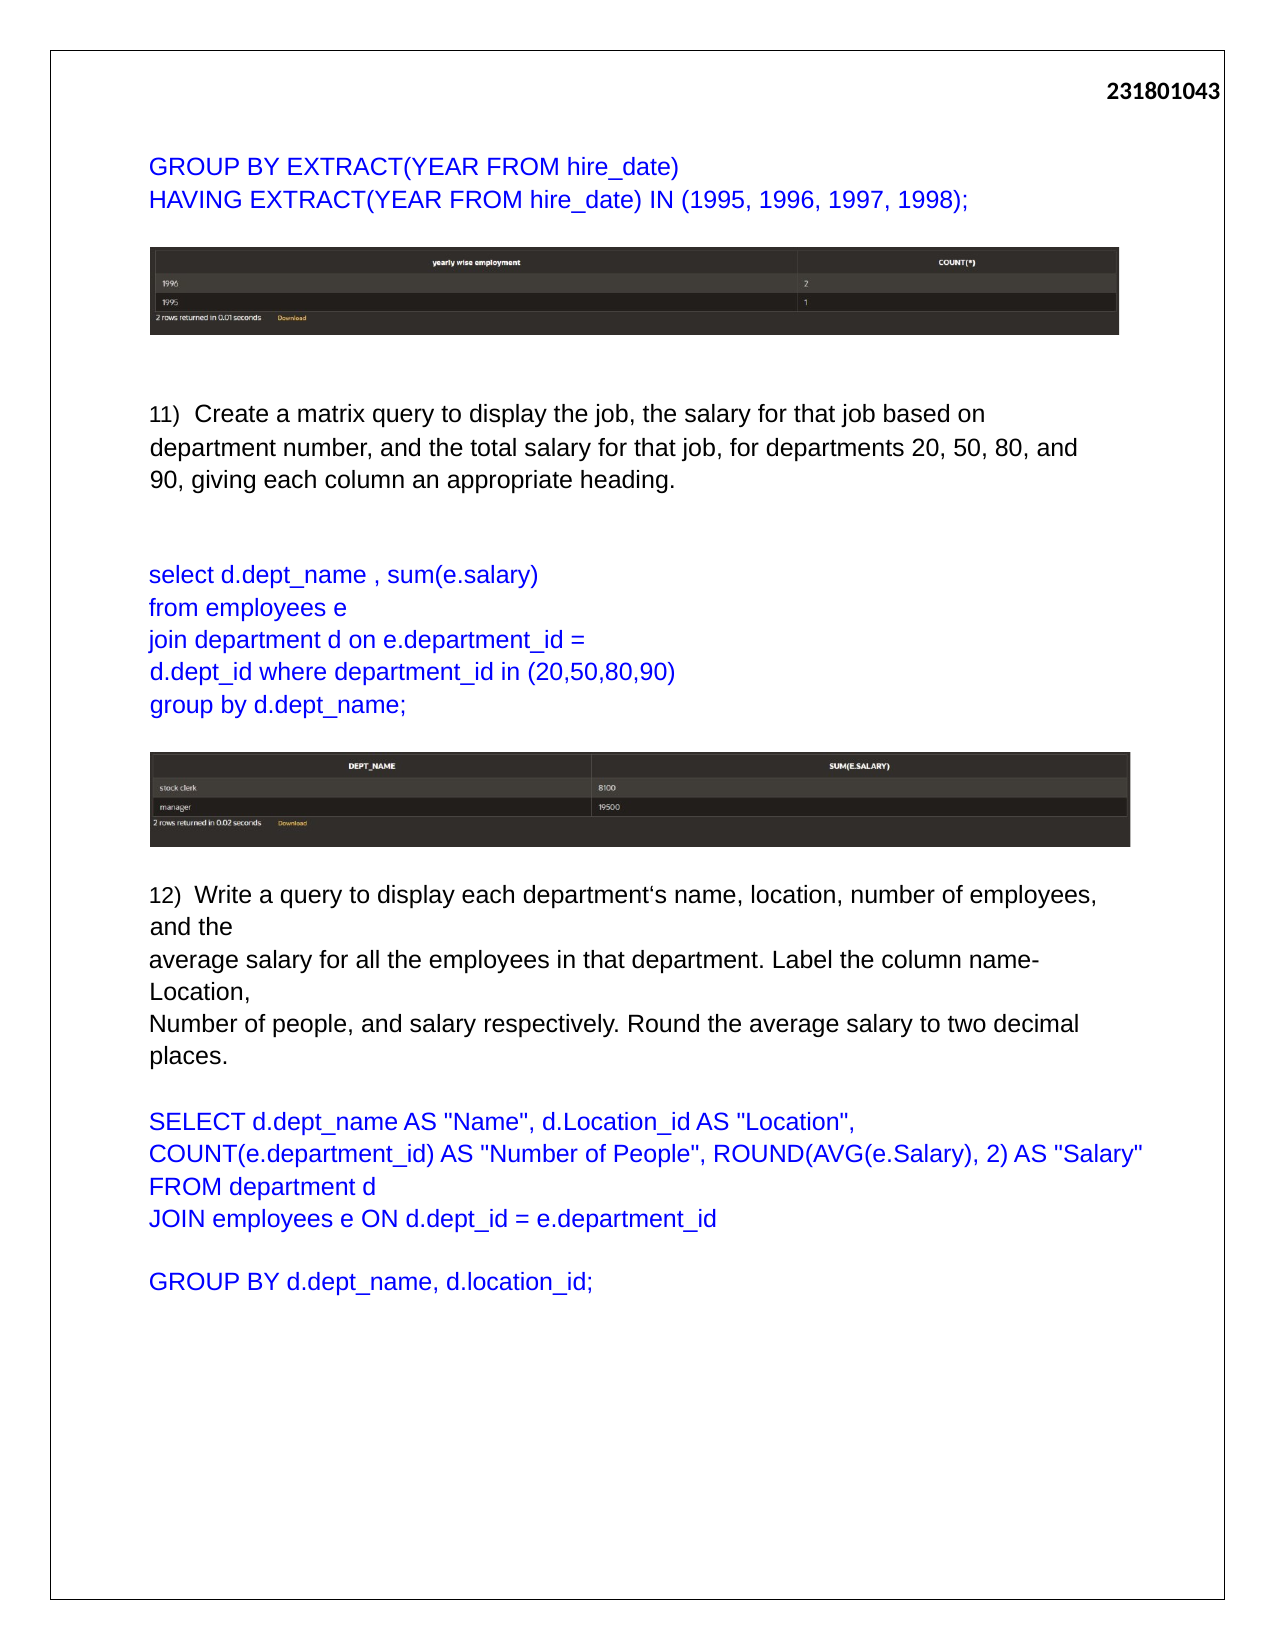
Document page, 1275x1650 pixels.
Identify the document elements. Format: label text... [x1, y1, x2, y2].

text GROUP BY d.dept_name, d.location_id; [148, 1267, 1147, 1296]
list Create a matrix query to display the job, the salary for that job based on department number, and the total salary for that job, for departments 20, 50, 80, and 90, giving each column an appropriate heading. [148, 399, 1117, 494]
text COUNT(e.department_id) AS "Number of People", ROUND(AVG(e.Salary), 2) AS "Salary" [148, 1139, 1147, 1168]
text FROM department d [148, 1172, 1147, 1200]
text select d.dept_name , sum(e.salary) [148, 560, 1147, 589]
text GROUP BY EXTRACT(YEAR FROM hire_date) [148, 152, 1147, 181]
text average salary for all the employees in that department. Label the column name- Location, [148, 944, 1117, 1005]
text HAVING EXTRACT(YEAR FROM hire_date) IN (1995, 1996, 1997, 1998); [148, 185, 1147, 214]
picture [150, 752, 1131, 847]
text from employees e [148, 593, 1147, 621]
list Write a query to display each department‘s name, location, number of employees, and the [148, 880, 1117, 941]
picture [150, 247, 1120, 335]
text SELECT d.dept_name AS "Name", d.Location_id AS "Location", [148, 1106, 1147, 1135]
text join department d on e.department_id = d.dept_id where department_id in (20,50,80,90) group by d.dept_name; [148, 625, 695, 718]
text JOIN employees e ON d.dept_id = e.department_id [148, 1204, 1147, 1233]
text Number of people, and salary respectively. Round the average salary to two decimal places. [148, 1009, 1117, 1070]
